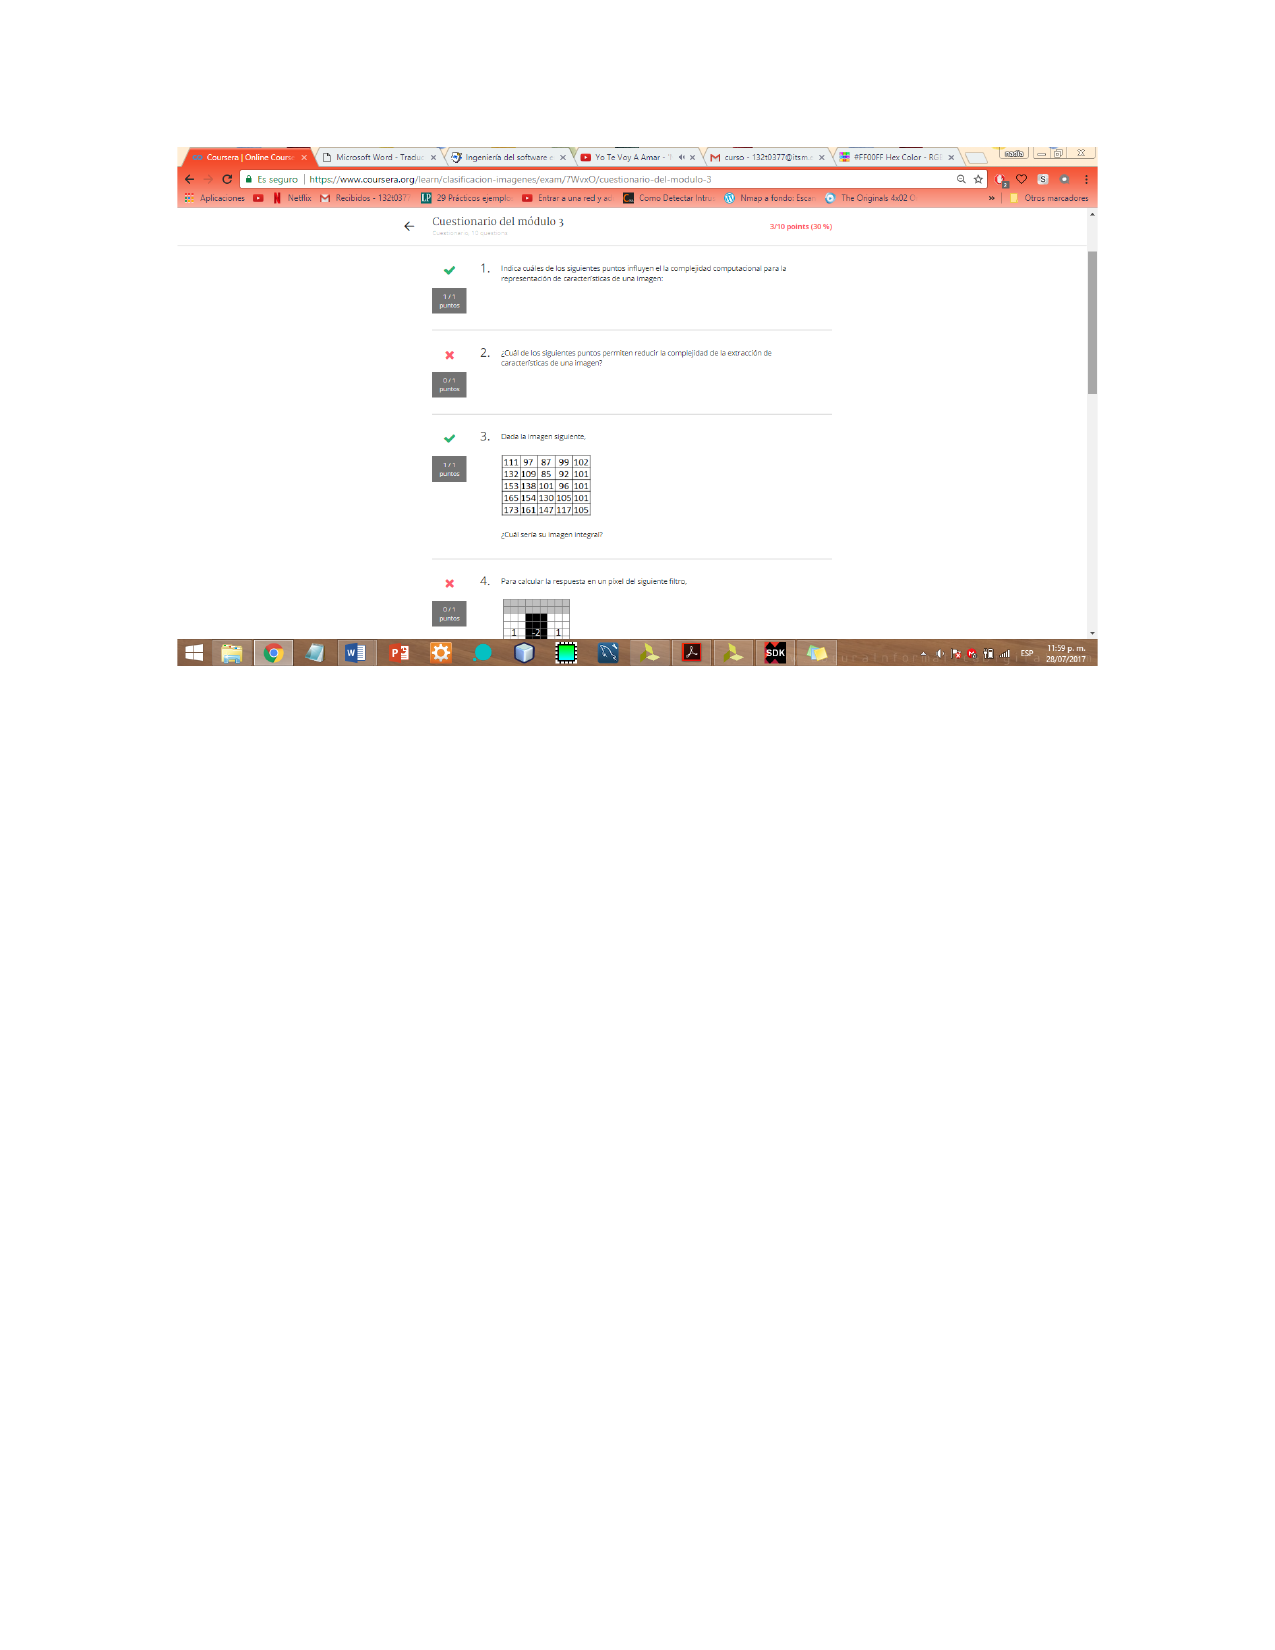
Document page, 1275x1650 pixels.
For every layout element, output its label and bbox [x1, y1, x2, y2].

picture [177, 147, 1098, 666]
